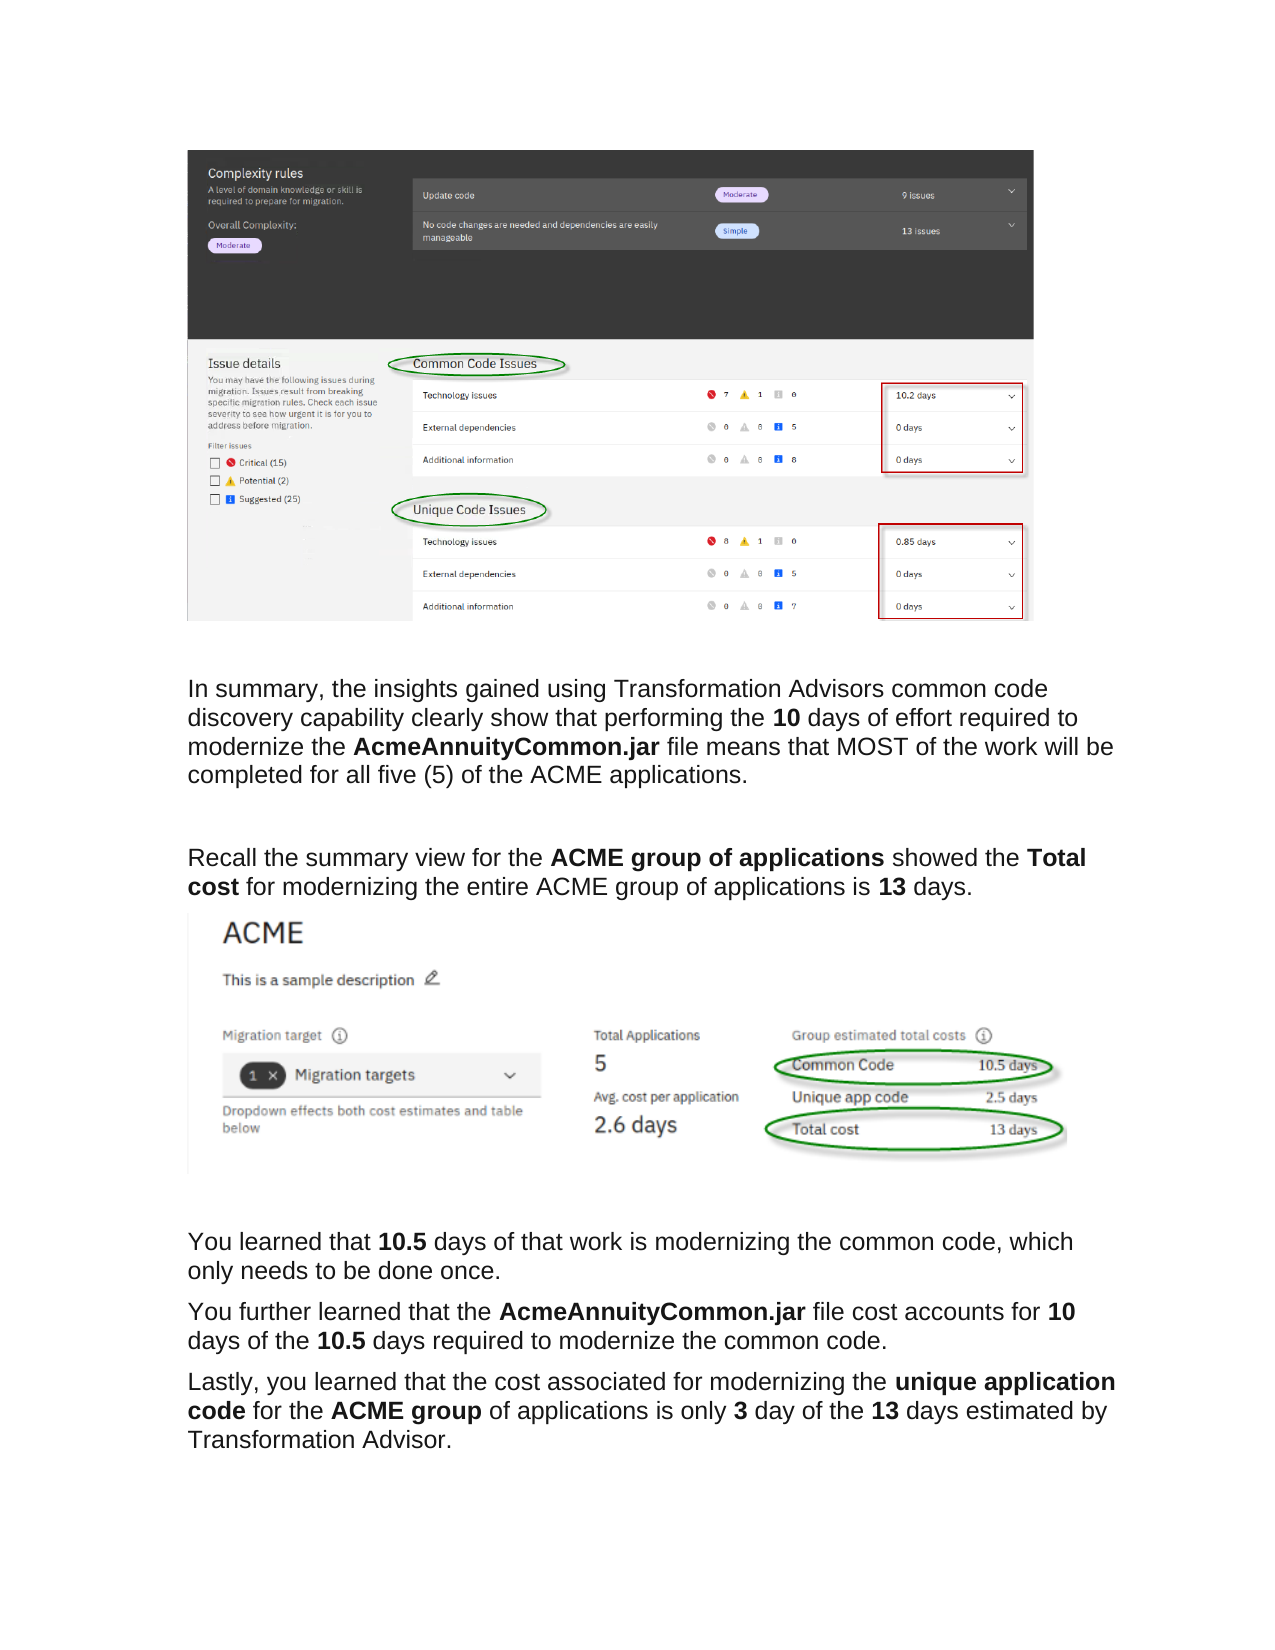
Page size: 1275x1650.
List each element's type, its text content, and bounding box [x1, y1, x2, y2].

text In summary, the insights gained using Transformation Advisors common code discovery capability clearly show that performing the 10 days of effort required to modernize the AcmeAnnuityCommon.jar file means that MOST of the work will be completed for all five (5) of the ACME applications. [187, 674, 1125, 789]
text You further learned that the AcmeAnnuityCommon.jar file cost accounts for 10 days of the 10.5 days required to modernize the common code. [187, 1297, 1125, 1355]
picture [187, 150, 1034, 621]
picture [187, 913, 1068, 1174]
text You learned that 10.5 days of that work is modernizing the common code, which only needs to be done once. [187, 1227, 1125, 1285]
text Lastly, you learned that the cost associated for modernizing the unique application code for the ACME group of applications is only 3 day of the 13 days estimated by Transformation Advisor. [187, 1367, 1125, 1454]
text Recall the summary view for the ACME group of applications showed the Total cost for modernizing the entire ACME group of applications is 13 days. [187, 843, 1125, 901]
